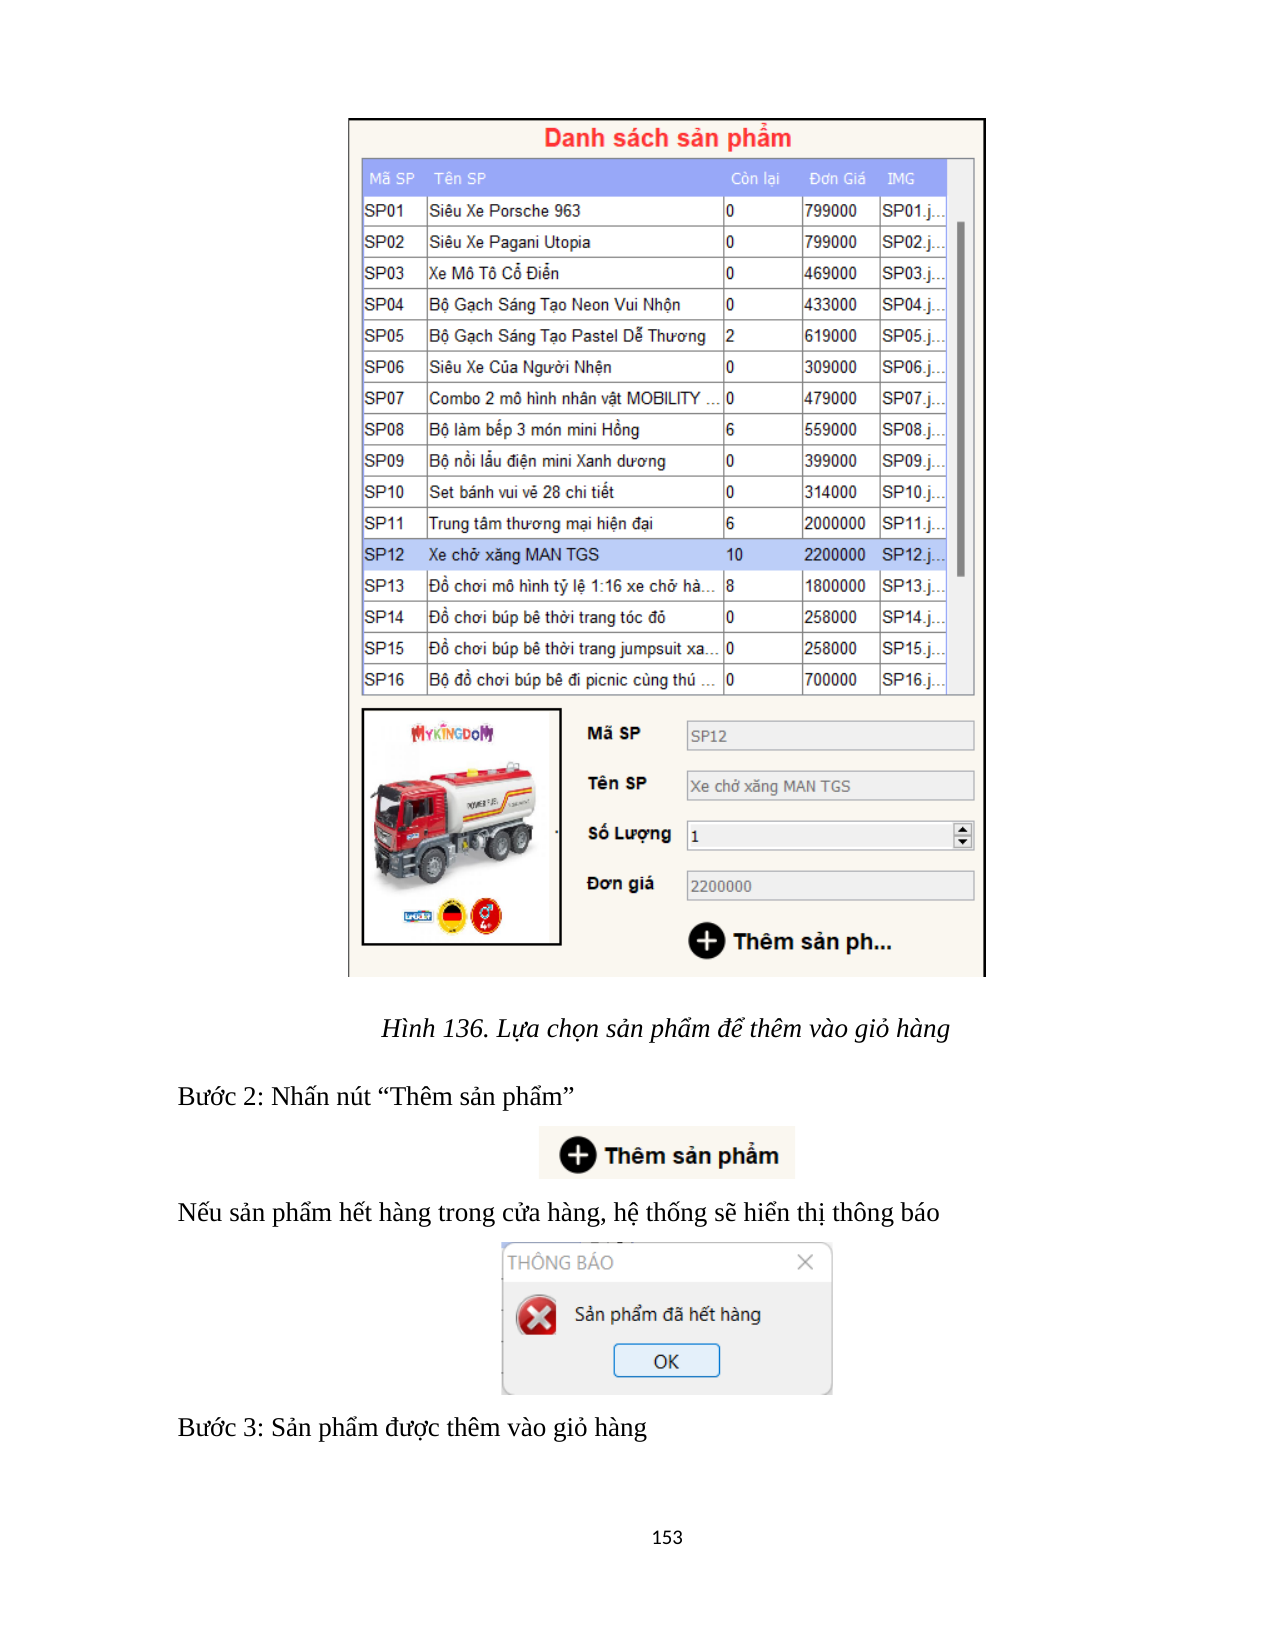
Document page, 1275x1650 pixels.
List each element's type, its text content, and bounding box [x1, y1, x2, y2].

picture [348, 118, 986, 977]
picture [501, 1242, 833, 1395]
text Bước 2: Nhấn nút “Thêm sản phẩm” [177, 1080, 1157, 1111]
picture [538, 1126, 796, 1179]
text Bước 3: Sản phẩm được thêm vào giỏ hàng [177, 1412, 1157, 1443]
text Hình 136. Lựa chọn sản phẩm để thêm vào giỏ hàng [177, 1012, 1157, 1043]
text Nếu sản phẩm hết hàng trong cửa hàng, hệ thống sẽ hiển thị thông báo [177, 1196, 1157, 1227]
